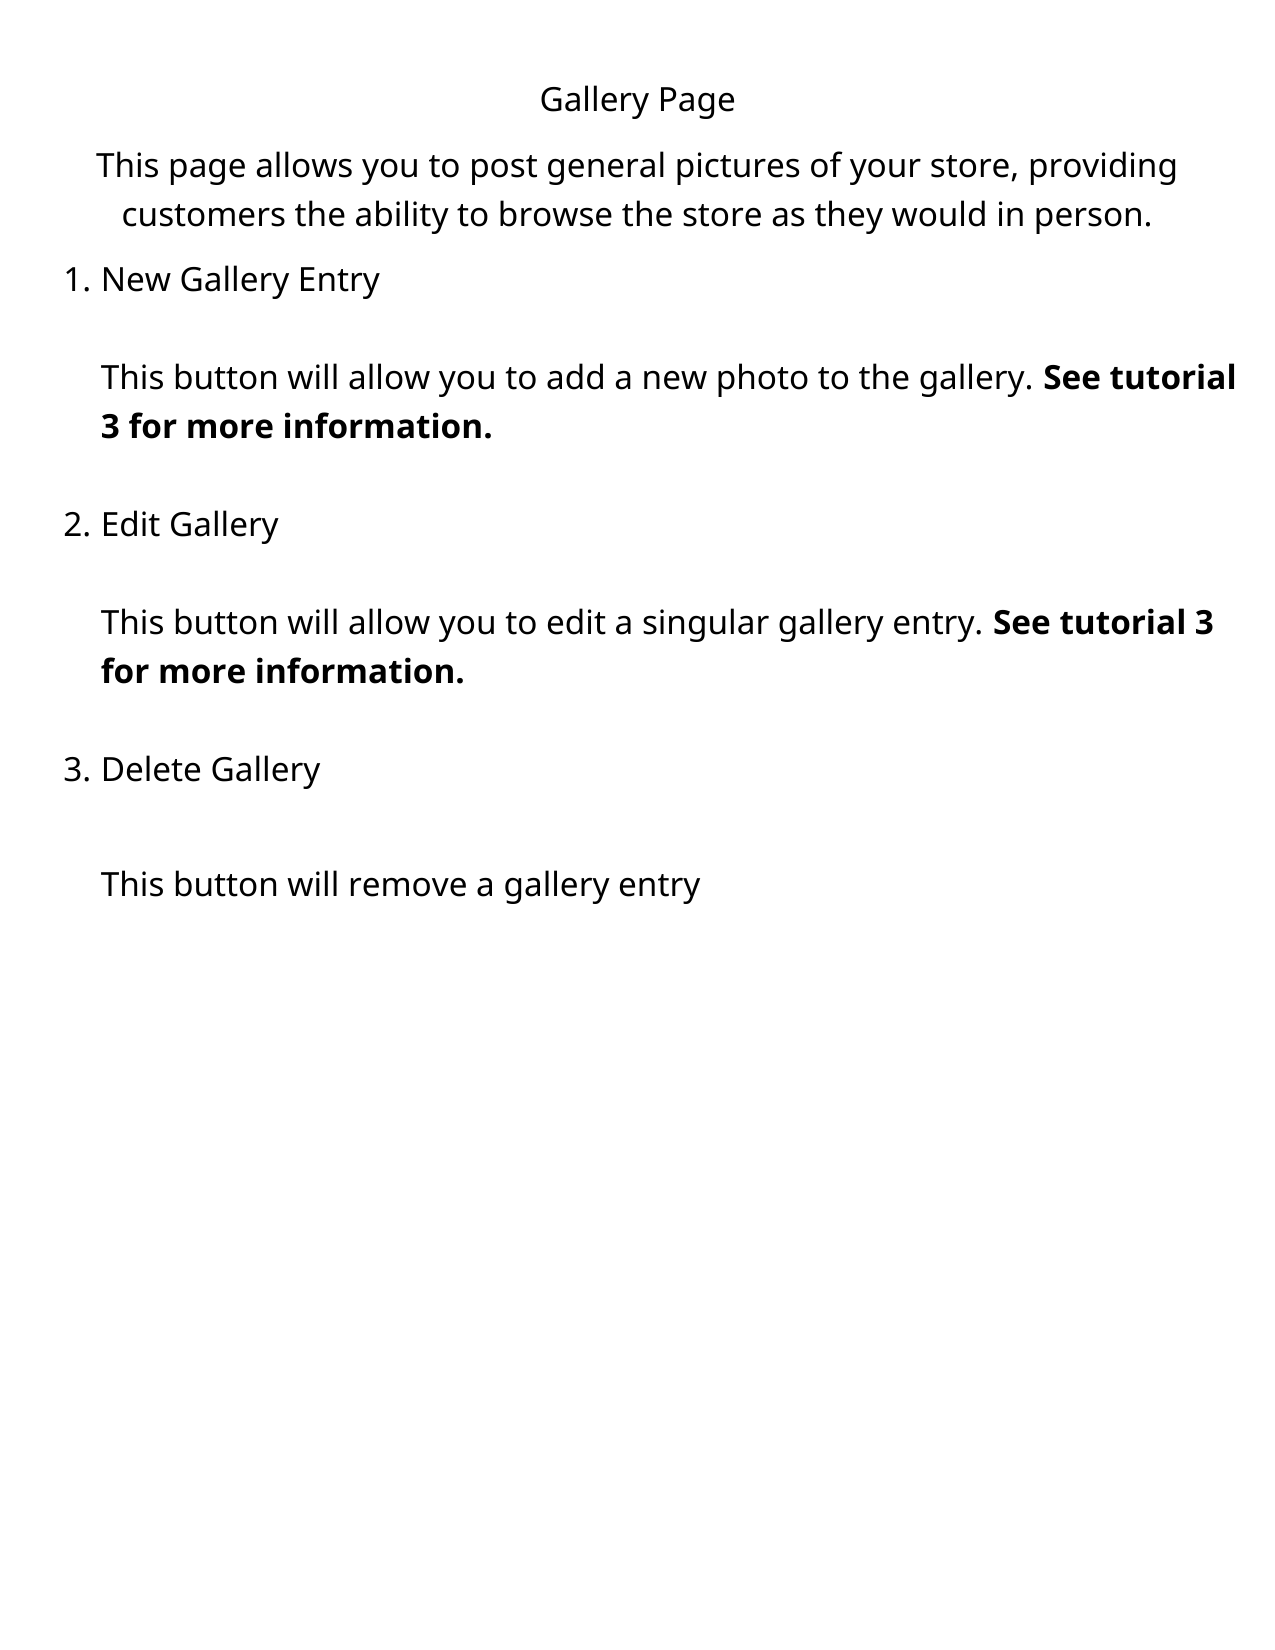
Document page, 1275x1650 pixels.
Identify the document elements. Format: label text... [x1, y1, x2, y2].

text This button will remove a gallery entry [26, 860, 1249, 906]
list This button will allow you to edit a singular gallery entry. See tutorial 3 for more information. [101, 599, 1249, 693]
list This button will allow you to add a new photo to the gallery. See tutorial 3 for more information. [101, 354, 1249, 448]
list Edit Gallery [63, 501, 1249, 546]
list New Gallery Entry [63, 256, 1249, 302]
list Delete Gallery [63, 746, 1249, 791]
text This page allows you to post general pictures of your store, providing customers the ability to browse the store as they would in person. [26, 142, 1249, 236]
text Gallery Page [26, 76, 1249, 121]
